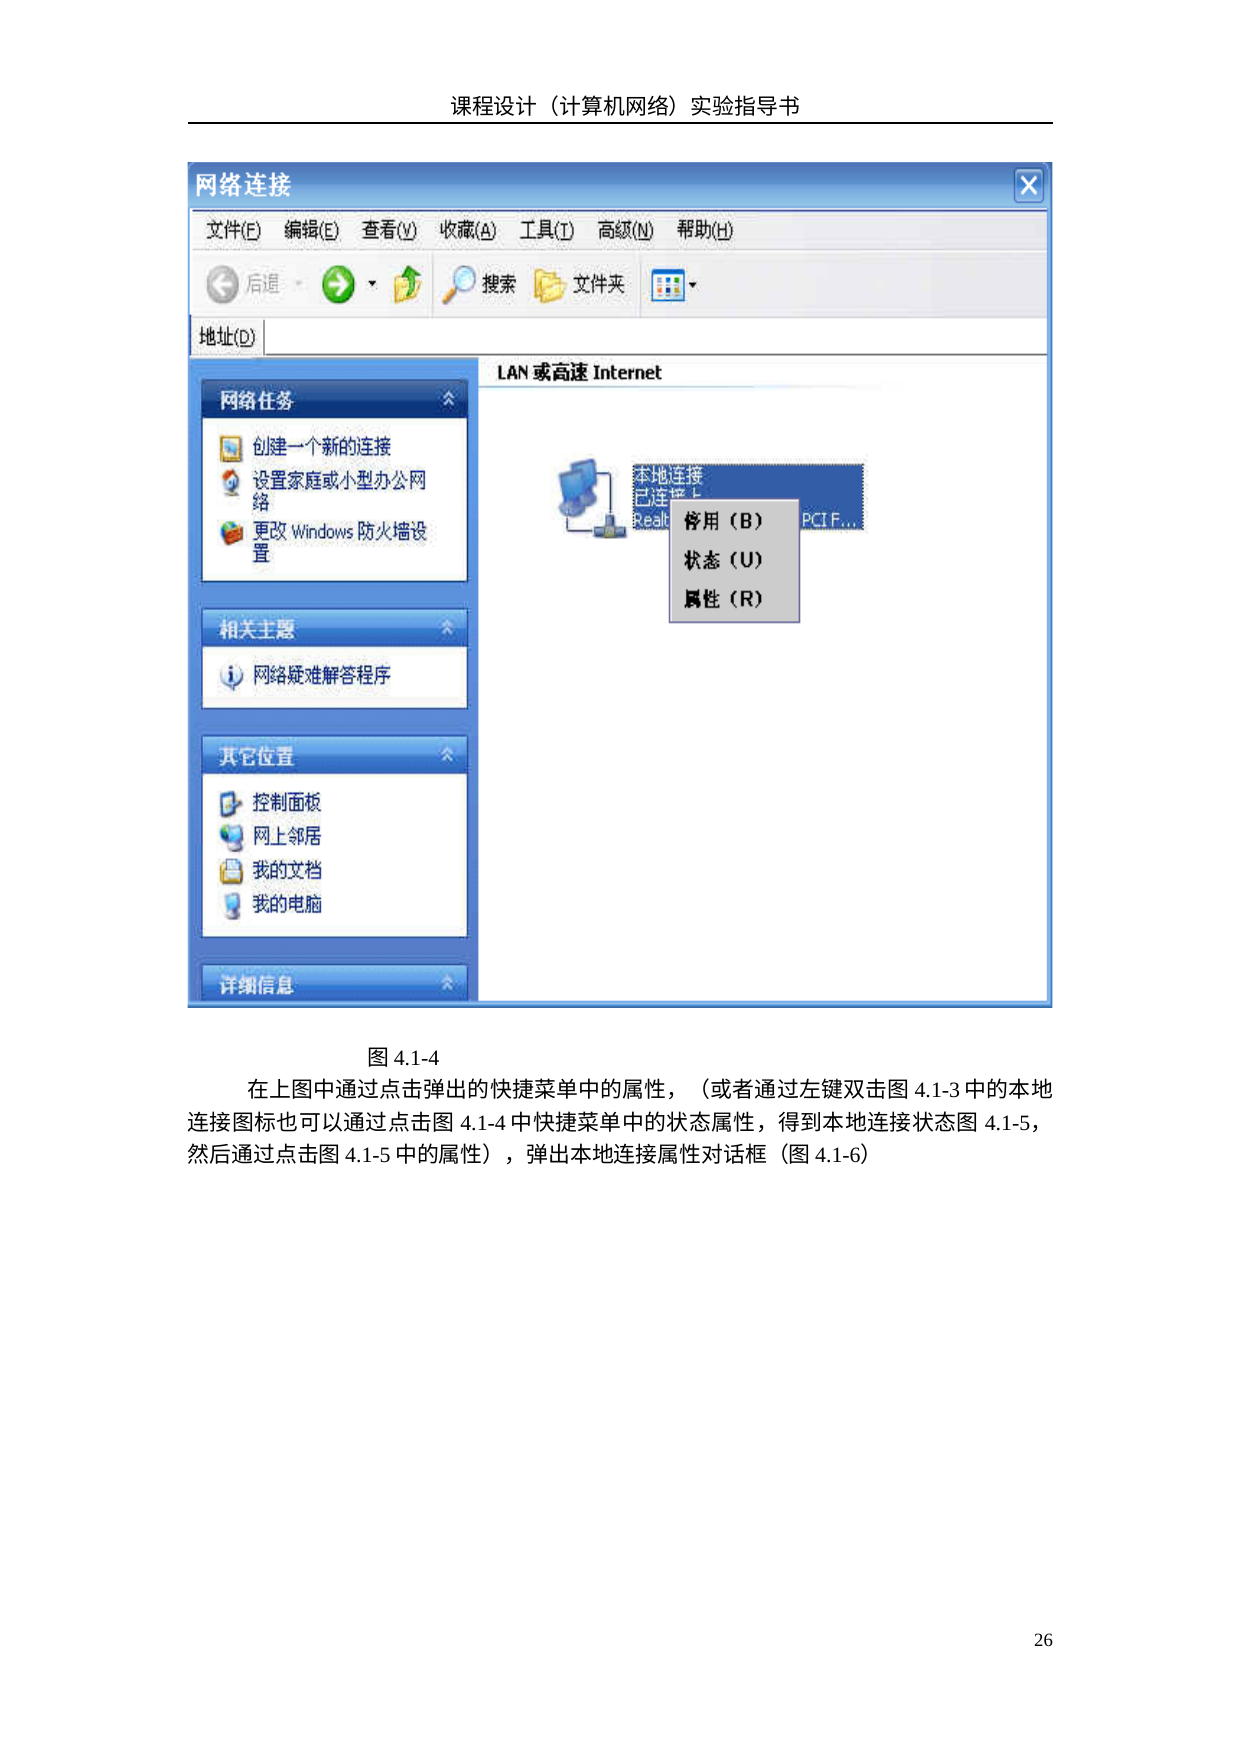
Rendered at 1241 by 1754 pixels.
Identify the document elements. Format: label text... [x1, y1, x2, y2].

text 在上图中通过点击弹出的快捷菜单中的属性，（或者通过左键双击图4.1-3中的本地连接图标也可以通过点击图4.1-4中快捷菜单中的状态属性，得到本地连接状态图4.1-5，然后通过点击图4.1-5中的属性），弹出本地连接属性对话框（图4.1-6） [187, 1072, 1053, 1169]
text 图4.1-4 [187, 1039, 1053, 1072]
picture [187, 162, 1053, 1008]
